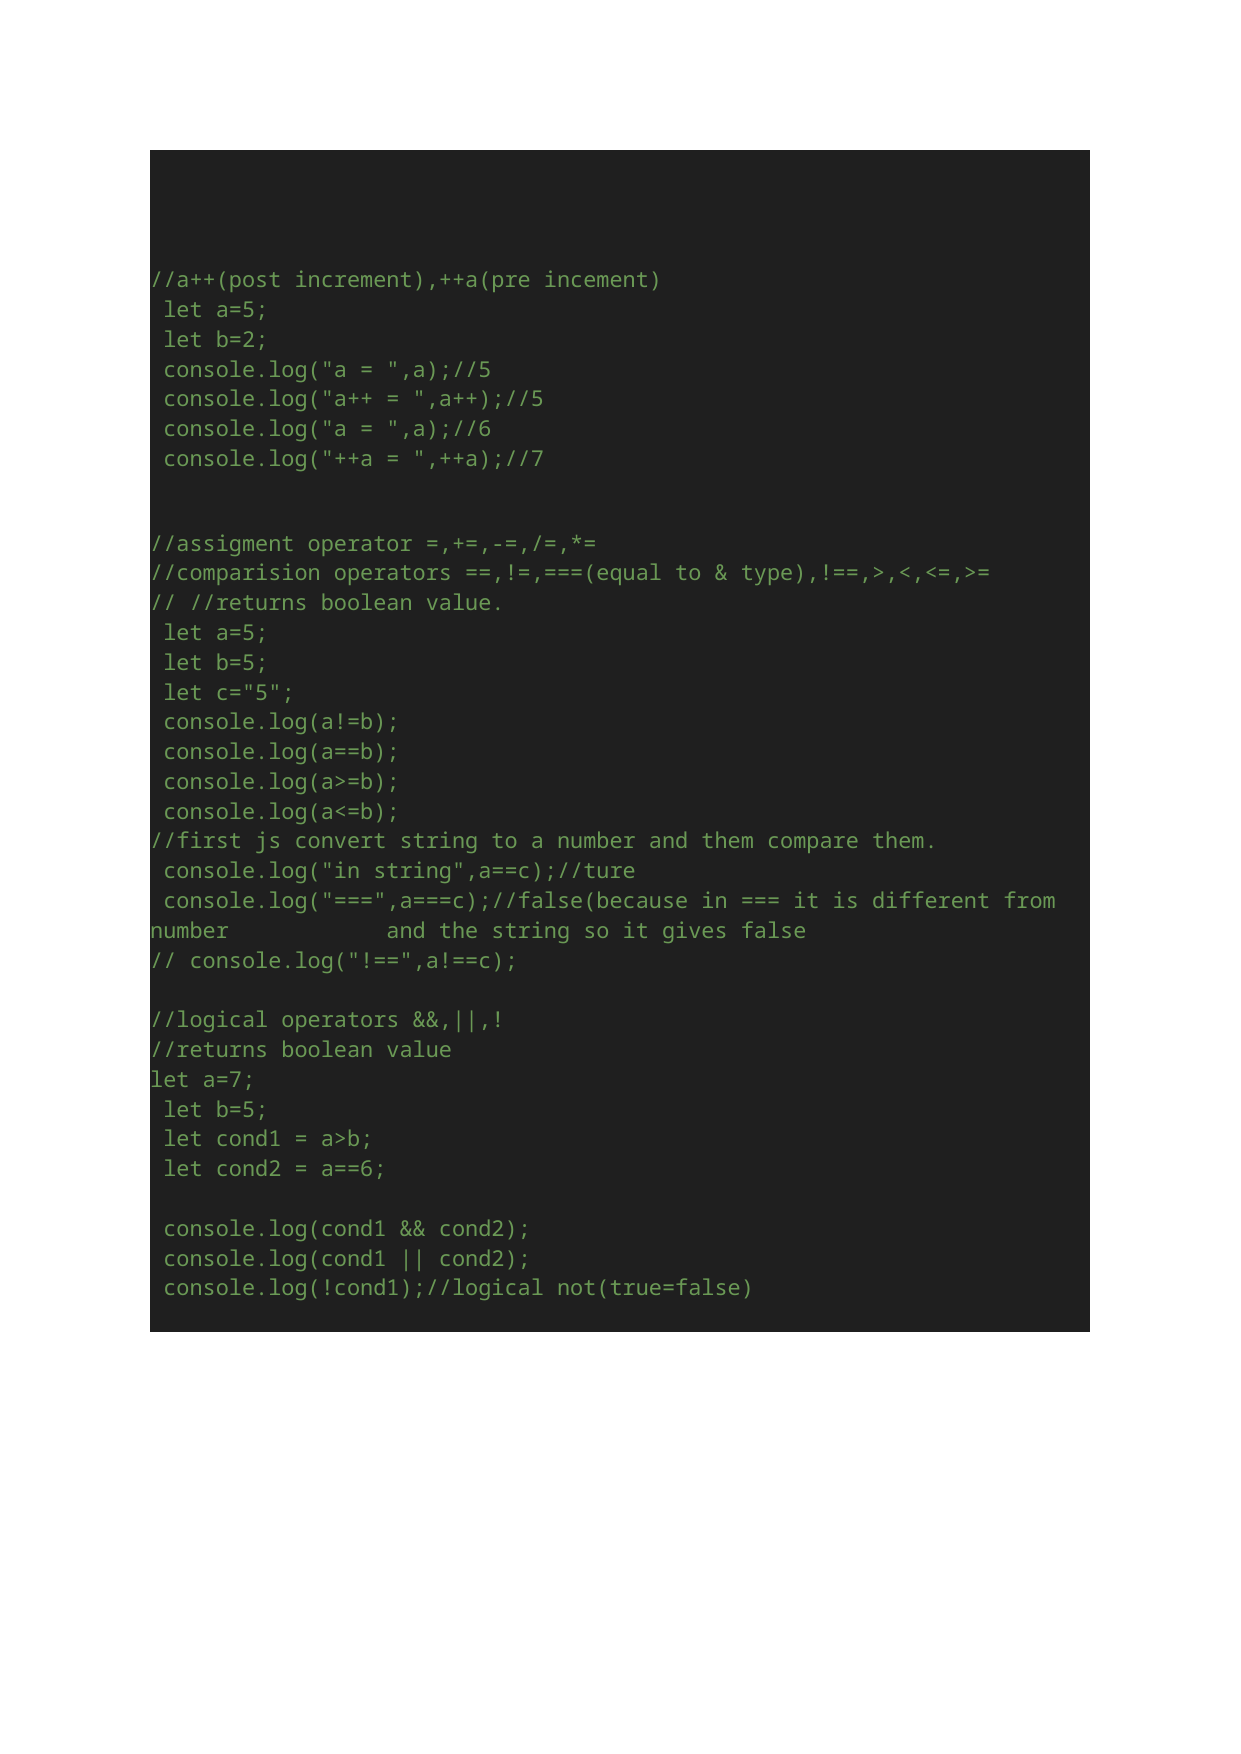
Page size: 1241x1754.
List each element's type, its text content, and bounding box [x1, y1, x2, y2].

text console.log("a = ",a);//5 [150, 354, 1090, 383]
text console.log(!cond1);//logical not(true=false) [150, 1272, 1090, 1302]
text let cond2 = a==6; [150, 1153, 1090, 1183]
text console.log(a==b); [150, 736, 1090, 766]
text //logical operators &&,||,! [150, 1004, 1090, 1034]
text //first js convert string to a number and them compare them. [150, 826, 1090, 855]
text console.log(cond1 && cond2); [150, 1213, 1090, 1243]
text console.log(a>=b); [150, 766, 1090, 796]
text // //returns boolean value. [150, 587, 1090, 617]
text console.log("in string",a==c);//ture [150, 855, 1090, 885]
text let b=5; [150, 647, 1090, 677]
text console.log(a<=b); [150, 796, 1090, 826]
text let a=7; [150, 1064, 1090, 1094]
text let b=2; [150, 324, 1090, 354]
text //returns boolean value [150, 1034, 1090, 1064]
text console.log("a++ = ",a++);//5 [150, 383, 1090, 413]
text //a++(post increment),++a(pre incement) [150, 264, 1090, 294]
text console.log(cond1 || cond2); [150, 1243, 1090, 1272]
text let a=5; [150, 617, 1090, 647]
text let c="5"; [150, 677, 1090, 706]
text //comparision operators ==,!=,===(equal to & type),!==,>,<,<=,>= [150, 557, 1090, 587]
text let b=5; [150, 1094, 1090, 1123]
text console.log("++a = ",++a);//7 [150, 443, 1090, 473]
text let a=5; [150, 294, 1090, 324]
text console.log("===",a===c);//false(because in === it is different from number and the string so it gives false [150, 885, 1090, 945]
text //assigment operator =,+=,-=,/=,*= [150, 528, 1090, 557]
text // console.log("!==",a!==c); [150, 945, 1090, 974]
text console.log(a!=b); [150, 706, 1090, 736]
text let cond1 = a>b; [150, 1123, 1090, 1153]
text console.log("a = ",a);//6 [150, 413, 1090, 443]
